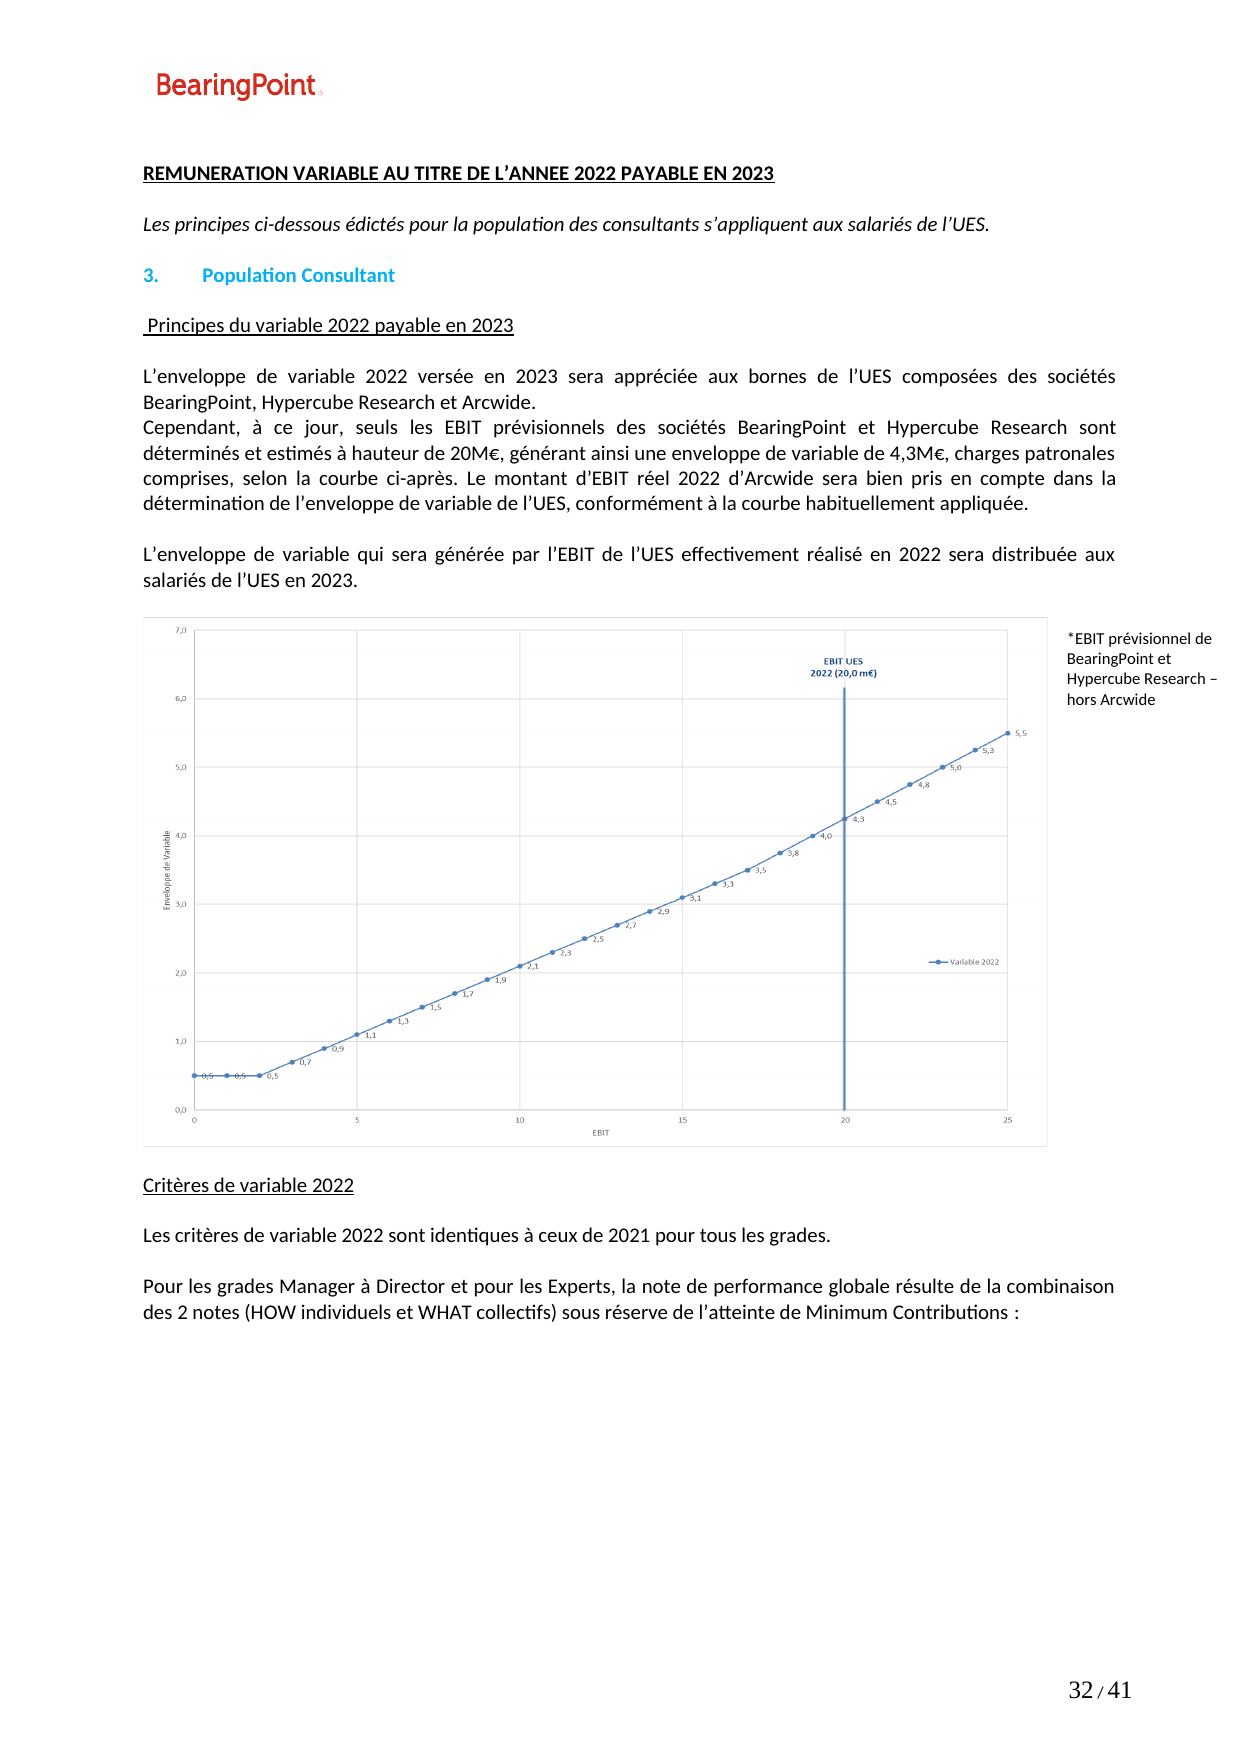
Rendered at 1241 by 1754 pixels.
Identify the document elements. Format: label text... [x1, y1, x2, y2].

list L’enveloppe de variable qui sera générée par l’EBIT de l’UES effectivement réalisé en 2022 sera distribuée aux salariés de l’UES en 2023. [143, 541, 1117, 592]
list Critères de variable 2022 [143, 1172, 1117, 1197]
list Cependant, à ce jour, seuls les EBIT prévisionnels des sociétés BearingPoint et Hypercube Research sont déterminés et estimés à hauteur de 20M€, générant ainsi une enveloppe de variable de 4,3M€, charges patronales comprises, selon la courbe ci-après. Le montant d’EBIT réel 2022 d’Arcwide sera bien pris en compte dans la détermination de l’enveloppe de variable de l’UES, conformément à la courbe habituellement appliquée. [143, 414, 1117, 516]
list Les principes ci-dessous édictés pour la population des consultants s’appliquent aux salariés de l’UES. [143, 211, 1117, 236]
list Les critères de variable 2022 sont identiques à ceux de 2021 pour tous les grades. [143, 1223, 1117, 1248]
picture [157, 73, 323, 101]
list L’enveloppe de variable 2022 versée en 2023 sera appréciée aux bornes de l’UES composées des sociétés BearingPoint, Hypercube Research et Arcwide. [143, 363, 1117, 414]
subtitle Population Consultant [143, 262, 1117, 287]
list Pour les grades Manager à Director et pour les Experts, la note de performance globale résulte de la combinaison des 2 notes (HOW individuels et WHAT collectifs) sous réserve de l’atteinte de Minimum Contributions : [143, 1273, 1117, 1324]
text REMUNERATION VARIABLE AU TITRE DE L’ANNEE 2022 PAYABLE EN 2023 [143, 160, 1117, 186]
list Principes du variable 2022 payable en 2023 [143, 313, 1117, 338]
picture [142, 617, 1048, 1147]
